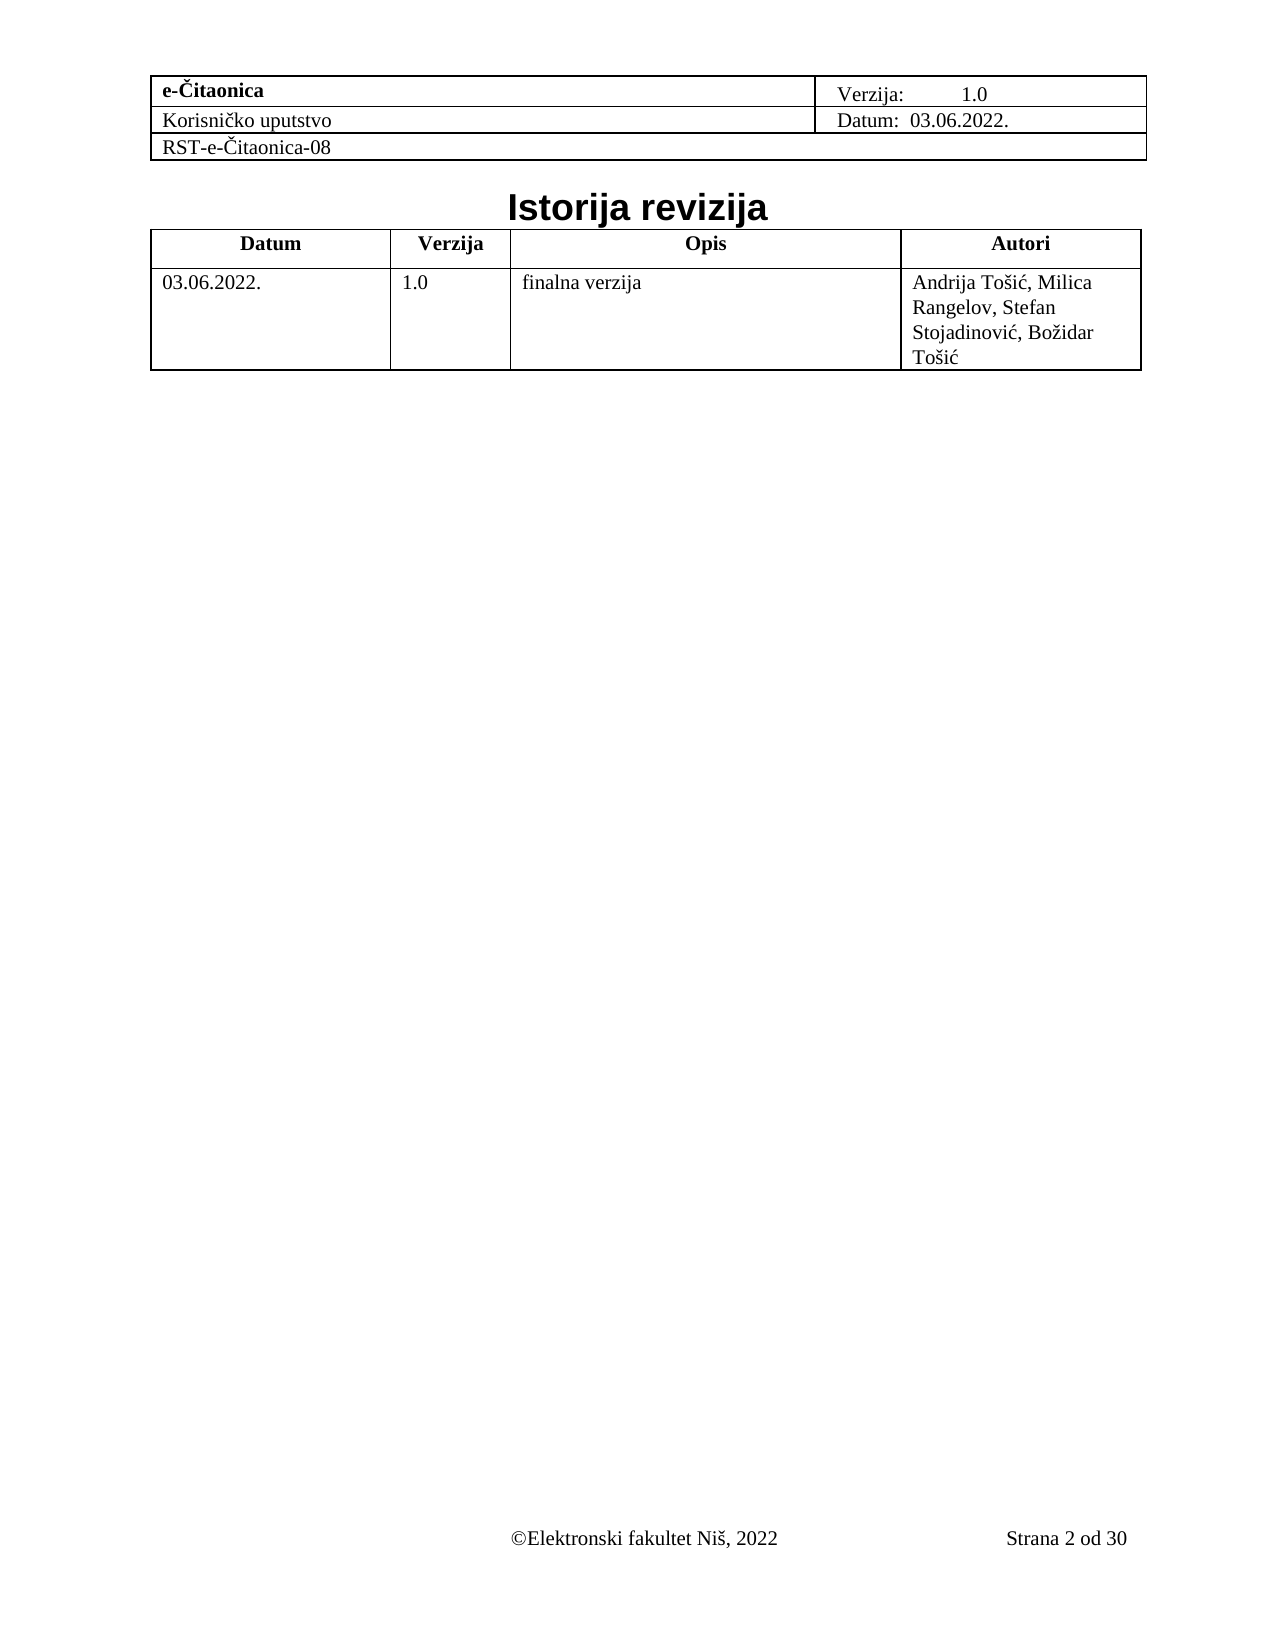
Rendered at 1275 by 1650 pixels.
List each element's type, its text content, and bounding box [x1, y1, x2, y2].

table_header Opis [511, 230, 900, 268]
table_header Autori [902, 230, 1140, 268]
table_header Datum [152, 230, 390, 268]
table_cell 03.06.2022. [152, 269, 390, 369]
table_cell finalna verzija [511, 269, 900, 369]
table_cell Andrija Tošić, Milica Rangelov, Stefan Stojadinović, Božidar Tošić [902, 269, 1140, 369]
title Istorija revizija [150, 185, 1125, 228]
table_header Verzija [391, 230, 510, 268]
table_cell 1.0 [391, 269, 510, 369]
